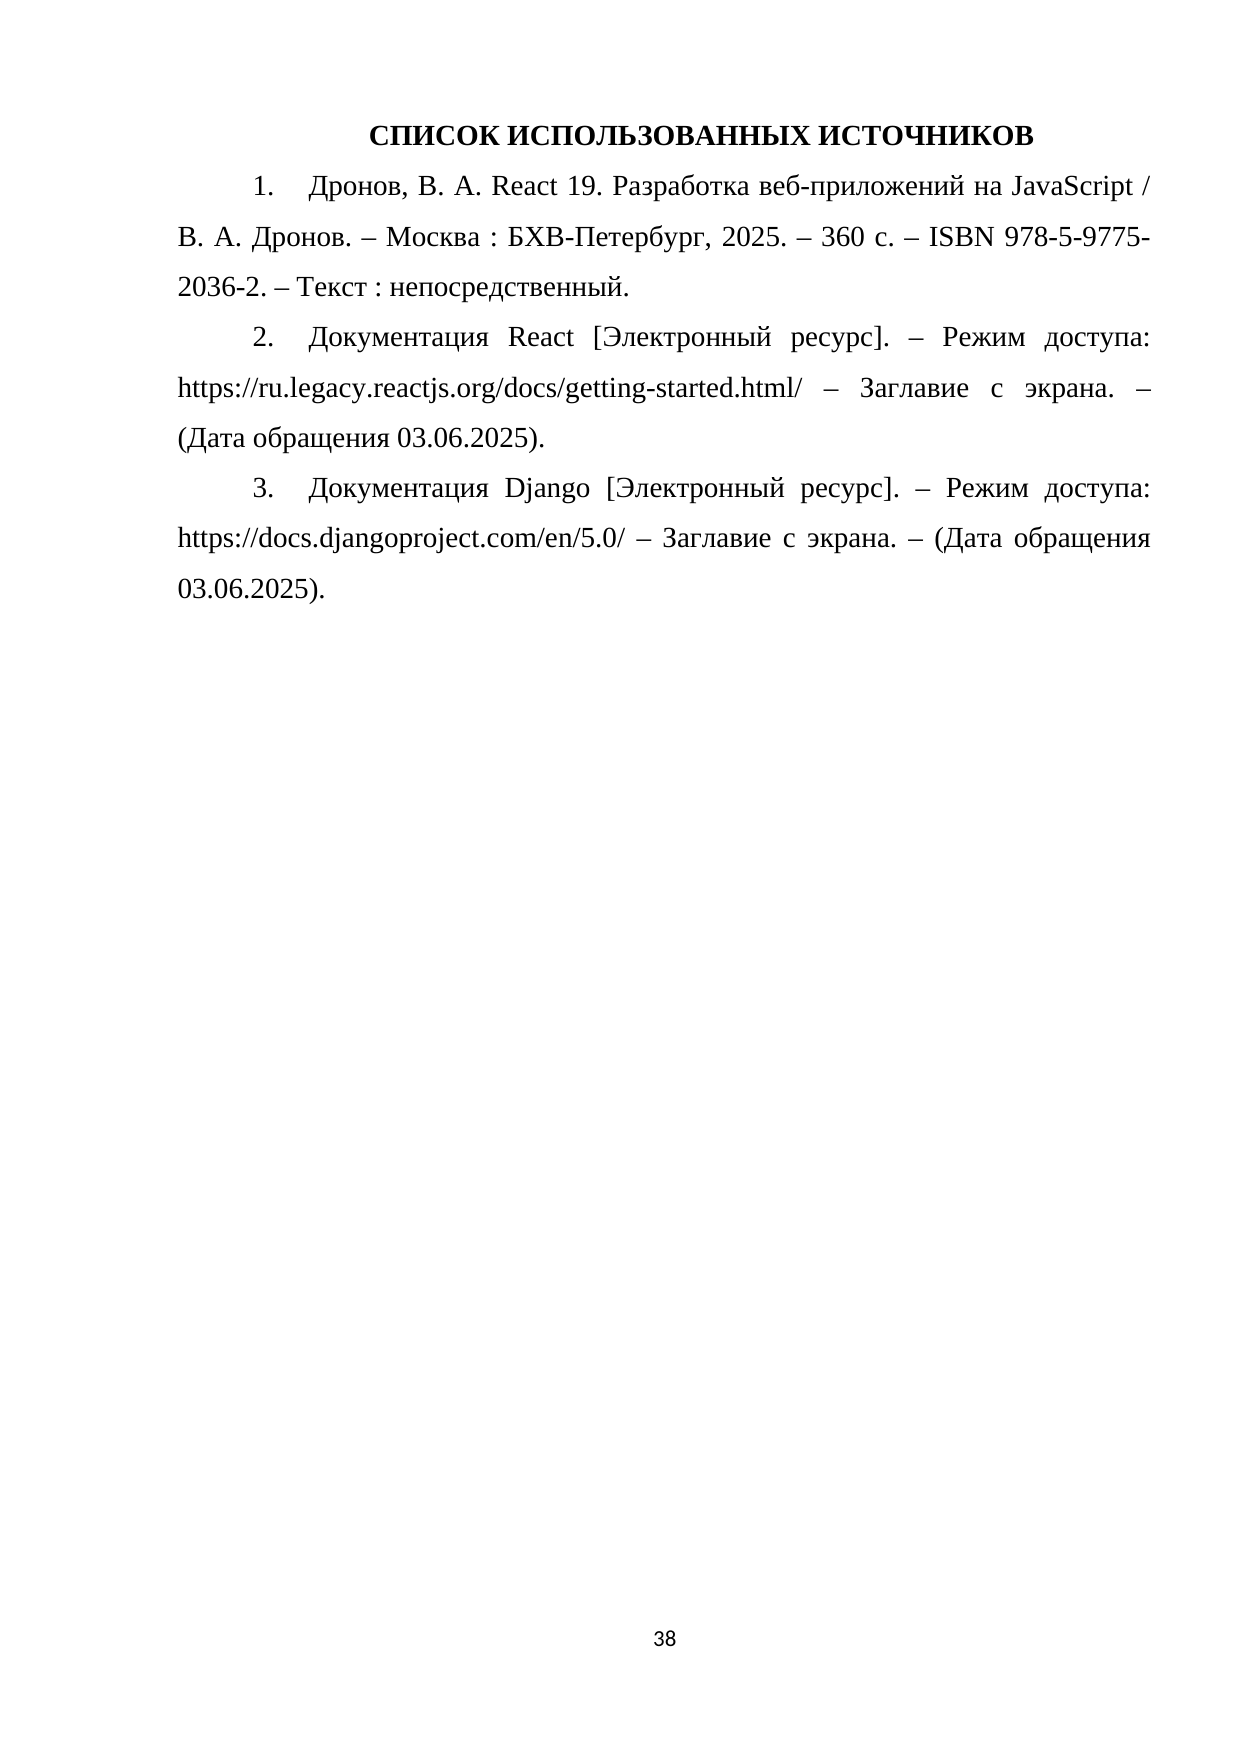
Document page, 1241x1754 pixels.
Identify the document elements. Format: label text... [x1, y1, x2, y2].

text Документация React [Электронный ресурс]. – Режим доступа: https://ru.legacy.reactjs.org/docs/getting-started.html/ – Заглавие с экрана. – (Дата обращения 03.06.2025). [177, 319, 1152, 453]
text Документация Django [Электронный ресурс]. – Режим доступа: https://docs.djangoproject.com/en/5.0/ – Заглавие с экрана. – (Дата обращения 03.06.2025). [177, 470, 1152, 604]
text СПИСОК ИСПОЛЬЗОВАННЫХ ИСТОЧНИКОВ [177, 118, 1152, 152]
text Дронов, В. А. React 19. Разработка веб-приложений на JavaScript / В. А. Дронов. – Москва : БХВ-Петербург, 2025. – 360 с. – ISBN 978-5-9775-2036-2. – Текст : непосредственный. [177, 168, 1152, 303]
